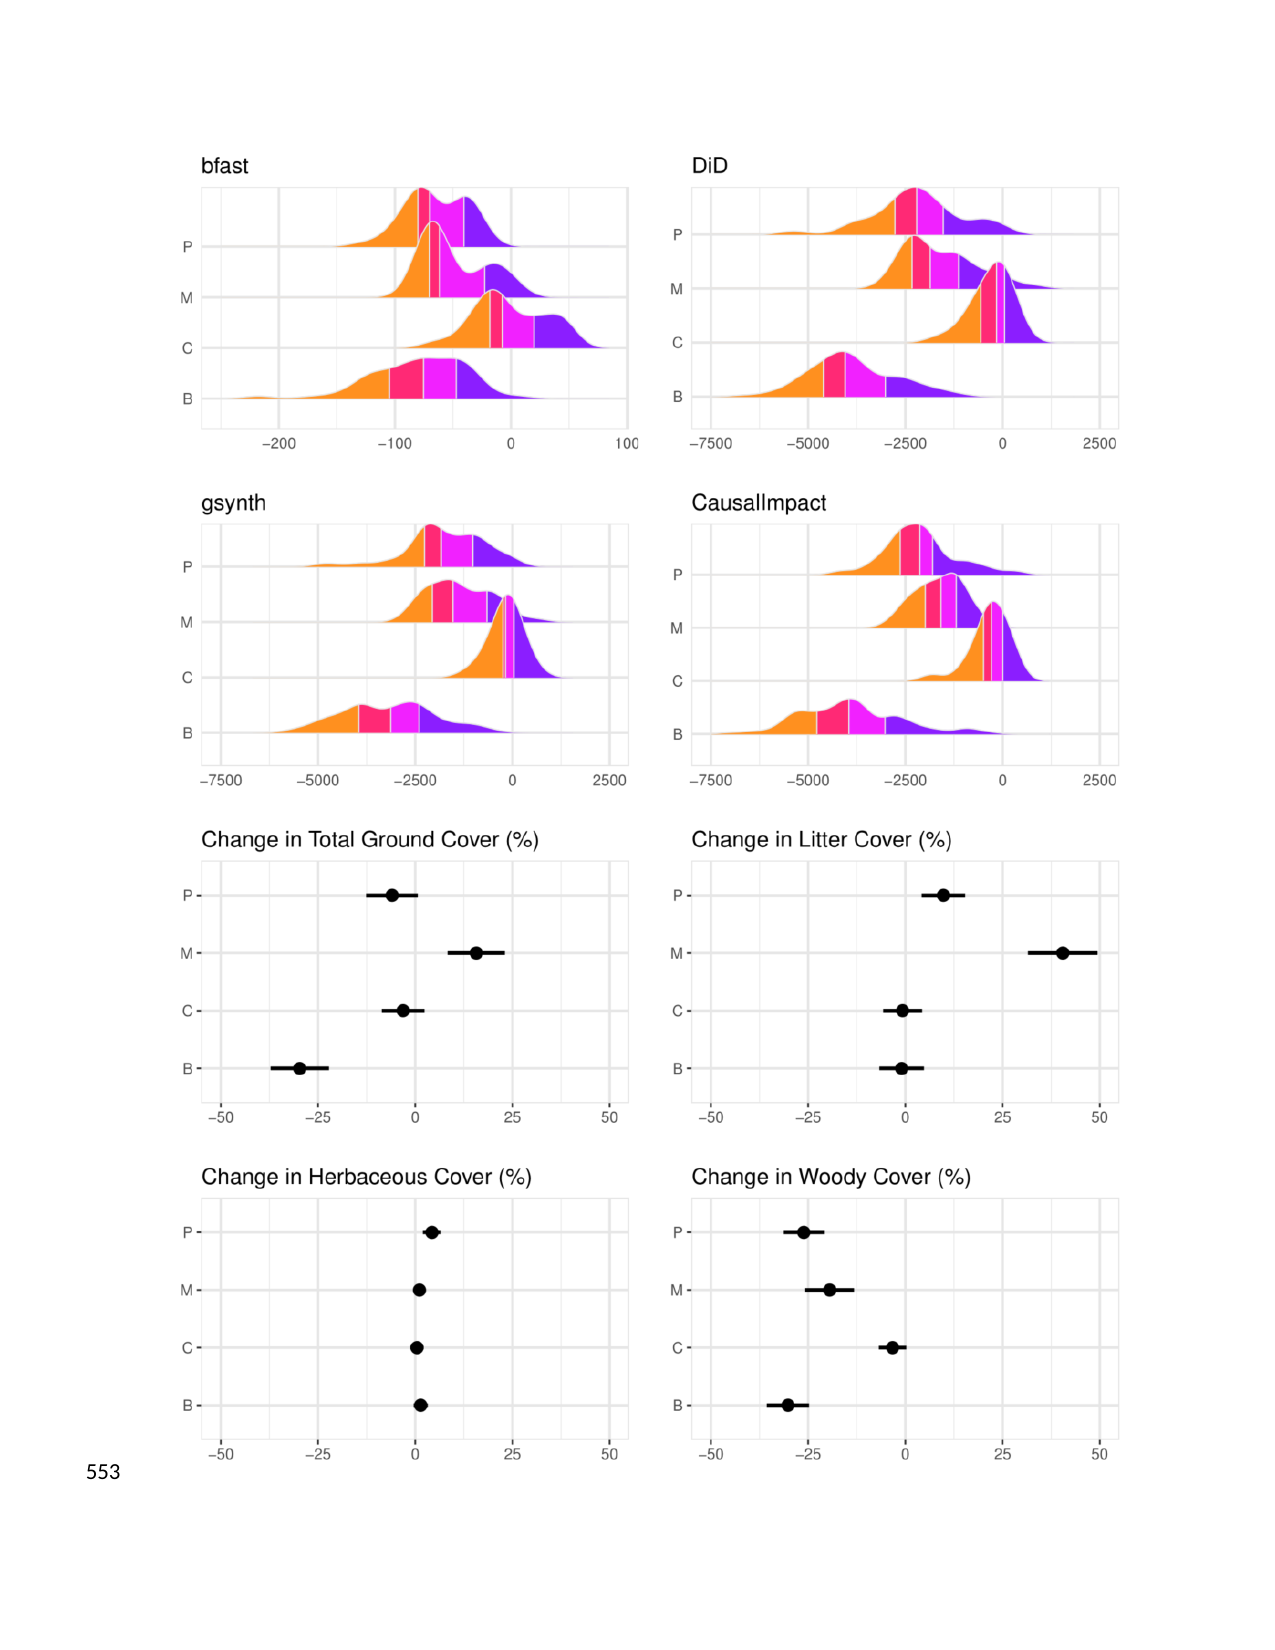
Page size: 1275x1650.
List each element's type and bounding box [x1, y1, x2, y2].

picture [150, 150, 1125, 1480]
